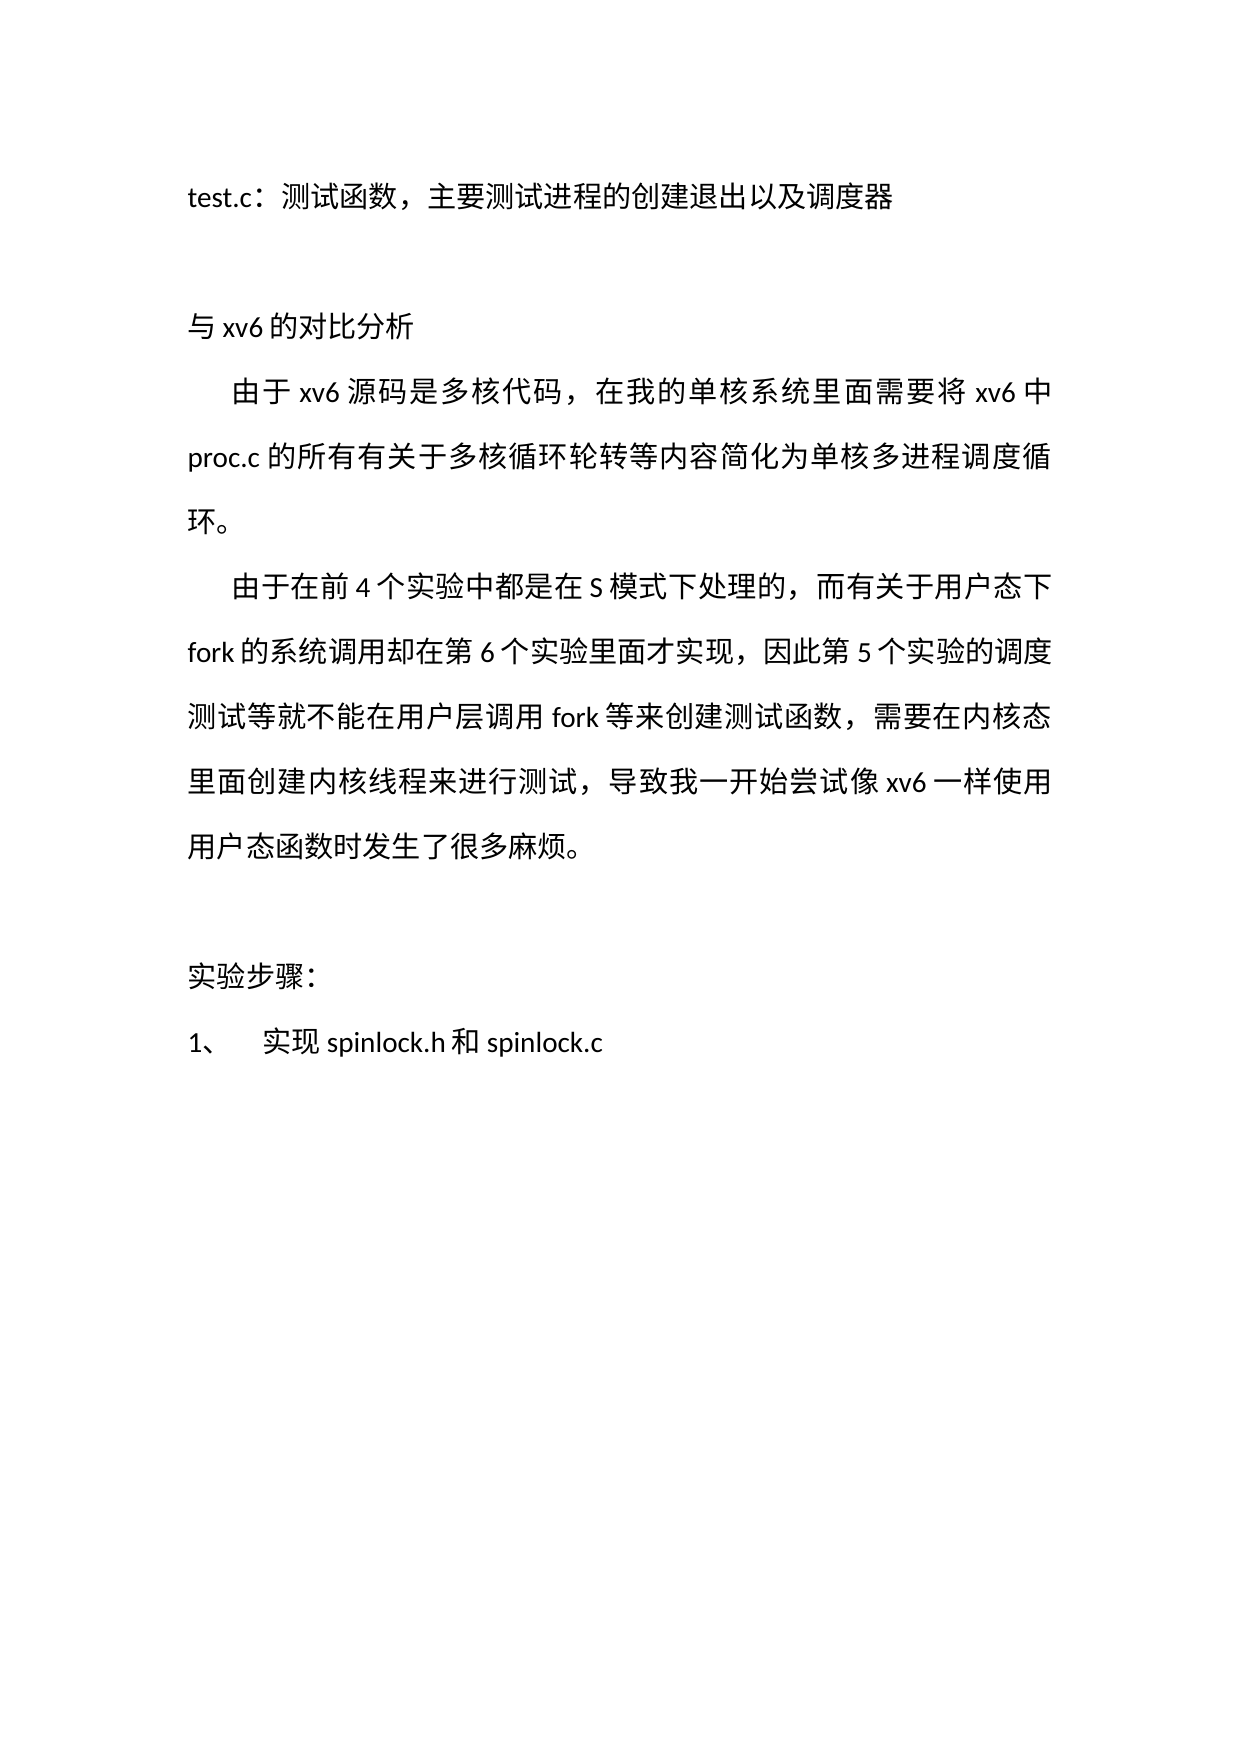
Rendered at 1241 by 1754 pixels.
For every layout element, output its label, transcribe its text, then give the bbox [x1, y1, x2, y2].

list 实现spinlock.h和spinlock.c [187, 1007, 1053, 1072]
text test.c：测试函数，主要测试进程的创建退出以及调度器 [187, 162, 1053, 227]
text 与xv6的对比分析 [187, 292, 1053, 357]
text 由于xv6源码是多核代码，在我的单核系统里面需要将xv6中proc.c的所有有关于多核循环轮转等内容简化为单核多进程调度循环。 [187, 357, 1053, 552]
text 实验步骤： [187, 942, 1053, 1007]
text 由于在前4个实验中都是在S模式下处理的，而有关于用户态下fork的系统调用却在第6个实验里面才实现，因此第5个实验的调度测试等就不能在用户层调用fork等来创建测试函数，需要在内核态里面创建内核线程来进行测试，导致我一开始尝试像xv6一样使用用户态函数时发生了很多麻烦。 [187, 552, 1053, 877]
